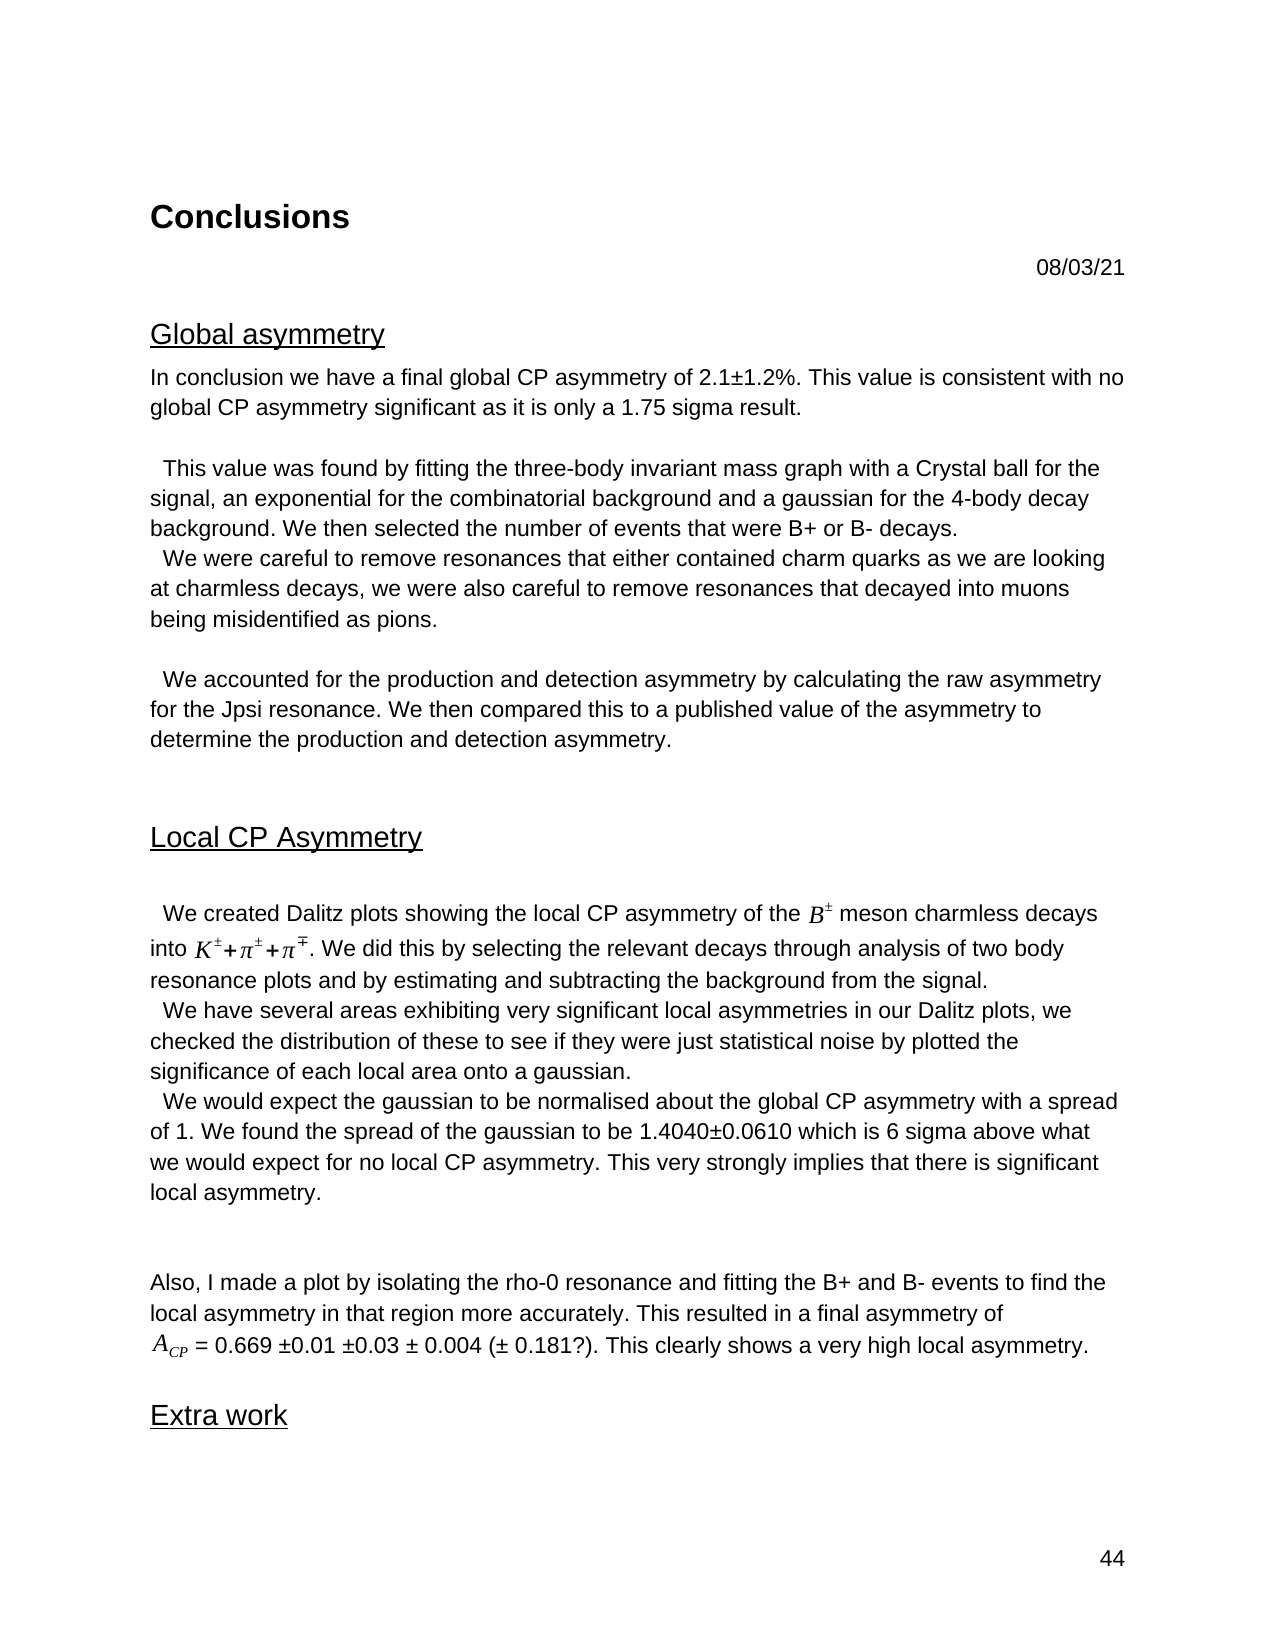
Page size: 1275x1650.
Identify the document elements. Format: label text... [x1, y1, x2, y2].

subtitle Conclusions [150, 197, 1125, 235]
text = 0.669 ±0.01 ±0.03 ± 0.004 (± 0.181?). This clearly shows a very high local asymmetry. [150, 1330, 1125, 1361]
text 08/03/21 [150, 253, 1125, 280]
text This value was found by fitting the three-body invariant mass graph with a Crystal ball for the signal, an exponential for the combinatorial background and a gaussian for the 4-body decay background. We then selected the number of events that were B+ or B- decays. [150, 454, 1125, 541]
subtitle Local CP Asymmetry [150, 820, 1125, 854]
text We created Dalitz plots showing the local CP asymmetry of the meson charmless decays into . We did this by selecting the relevant decays through analysis of two body resonance plots and by estimating and subtracting the background from the signal. [150, 897, 1125, 994]
subtitle Extra work [150, 1398, 1125, 1432]
text We were careful to remove resonances that either contained charm quarks as we are looking at charmless decays, we were also careful to remove resonances that decayed into muons being misidentified as pions. [150, 545, 1125, 632]
text We accounted for the production and detection asymmetry by calculating the raw asymmetry for the Jpsi resonance. We then compared this to a published value of the asymmetry to determine the production and detection asymmetry. [150, 666, 1125, 753]
text In conclusion we have a final global CP asymmetry of 2.1±1.2%. This value is consistent with no global CP asymmetry significant as it is only a 1.75 sigma result. [150, 364, 1125, 421]
text Also, I made a plot by isolating the rho-0 resonance and fitting the B+ and B- events to find the local asymmetry in that region more accurately. This resulted in a final asymmetry of [150, 1269, 1125, 1326]
text We would expect the gaussian to be normalised about the global CP asymmetry with a spread of 1. We found the spread of the gaussian to be 1.4040±0.0610 which is 6 sigma above what we would expect for no local CP asymmetry. This very strongly implies that there is significant local asymmetry. [150, 1088, 1125, 1205]
subtitle Global asymmetry [150, 317, 1125, 351]
text We have several areas exhibiting very significant local asymmetries in our Dalitz plots, we checked the distribution of these to see if they were just statistical noise by plotted the significance of each local area onto a gaussian. [150, 997, 1125, 1084]
